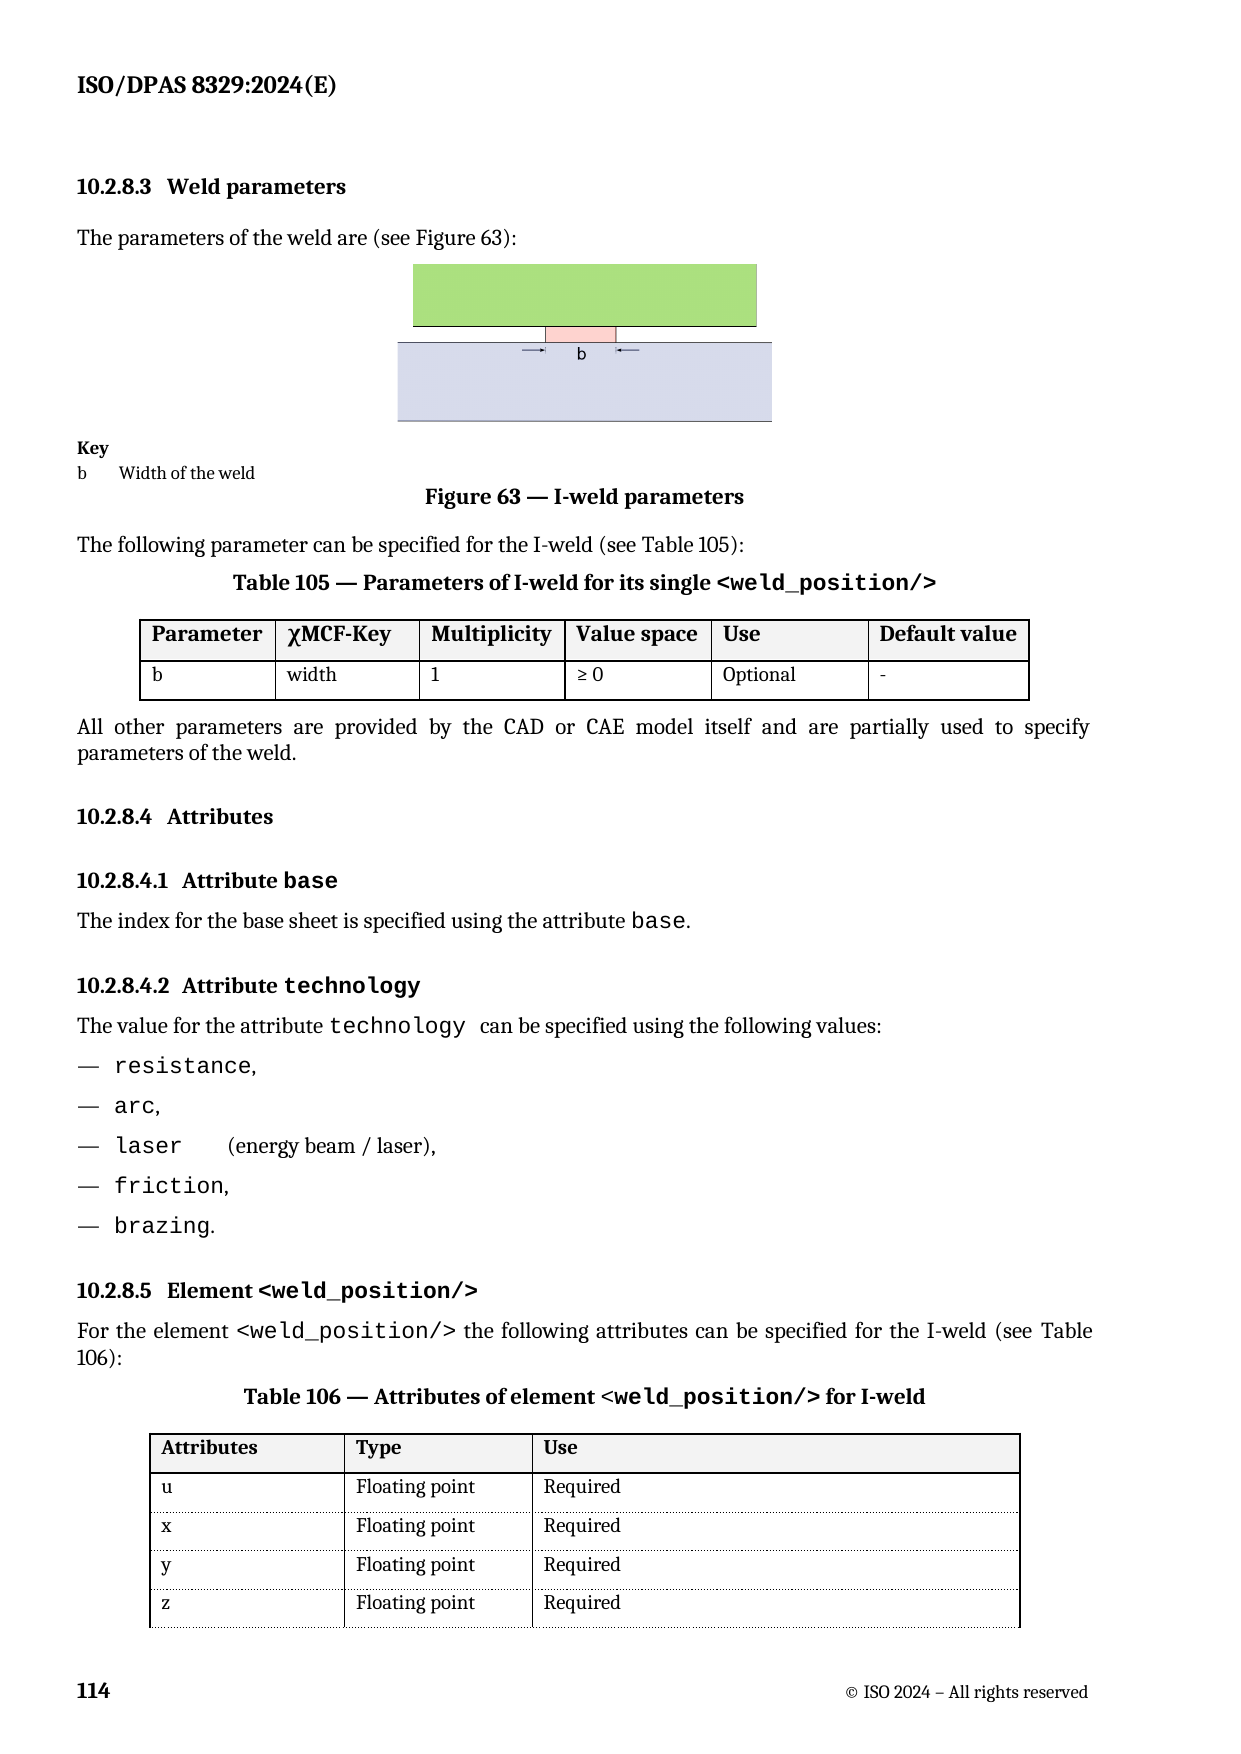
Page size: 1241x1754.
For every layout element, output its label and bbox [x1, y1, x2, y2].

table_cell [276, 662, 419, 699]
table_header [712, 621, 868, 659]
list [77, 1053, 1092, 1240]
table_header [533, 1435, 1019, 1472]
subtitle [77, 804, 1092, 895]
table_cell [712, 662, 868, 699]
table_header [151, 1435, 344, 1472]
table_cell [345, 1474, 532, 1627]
picture [397, 264, 772, 422]
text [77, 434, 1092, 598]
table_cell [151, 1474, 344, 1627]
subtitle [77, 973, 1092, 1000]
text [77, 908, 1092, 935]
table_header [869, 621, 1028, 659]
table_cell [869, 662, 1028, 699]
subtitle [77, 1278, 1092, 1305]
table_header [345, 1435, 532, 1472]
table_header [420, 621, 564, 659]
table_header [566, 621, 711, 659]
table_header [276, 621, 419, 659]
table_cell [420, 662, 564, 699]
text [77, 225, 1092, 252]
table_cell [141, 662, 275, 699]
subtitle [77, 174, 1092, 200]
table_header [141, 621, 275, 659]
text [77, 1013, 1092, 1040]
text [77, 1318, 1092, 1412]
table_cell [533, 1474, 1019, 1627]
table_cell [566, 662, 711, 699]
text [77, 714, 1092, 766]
